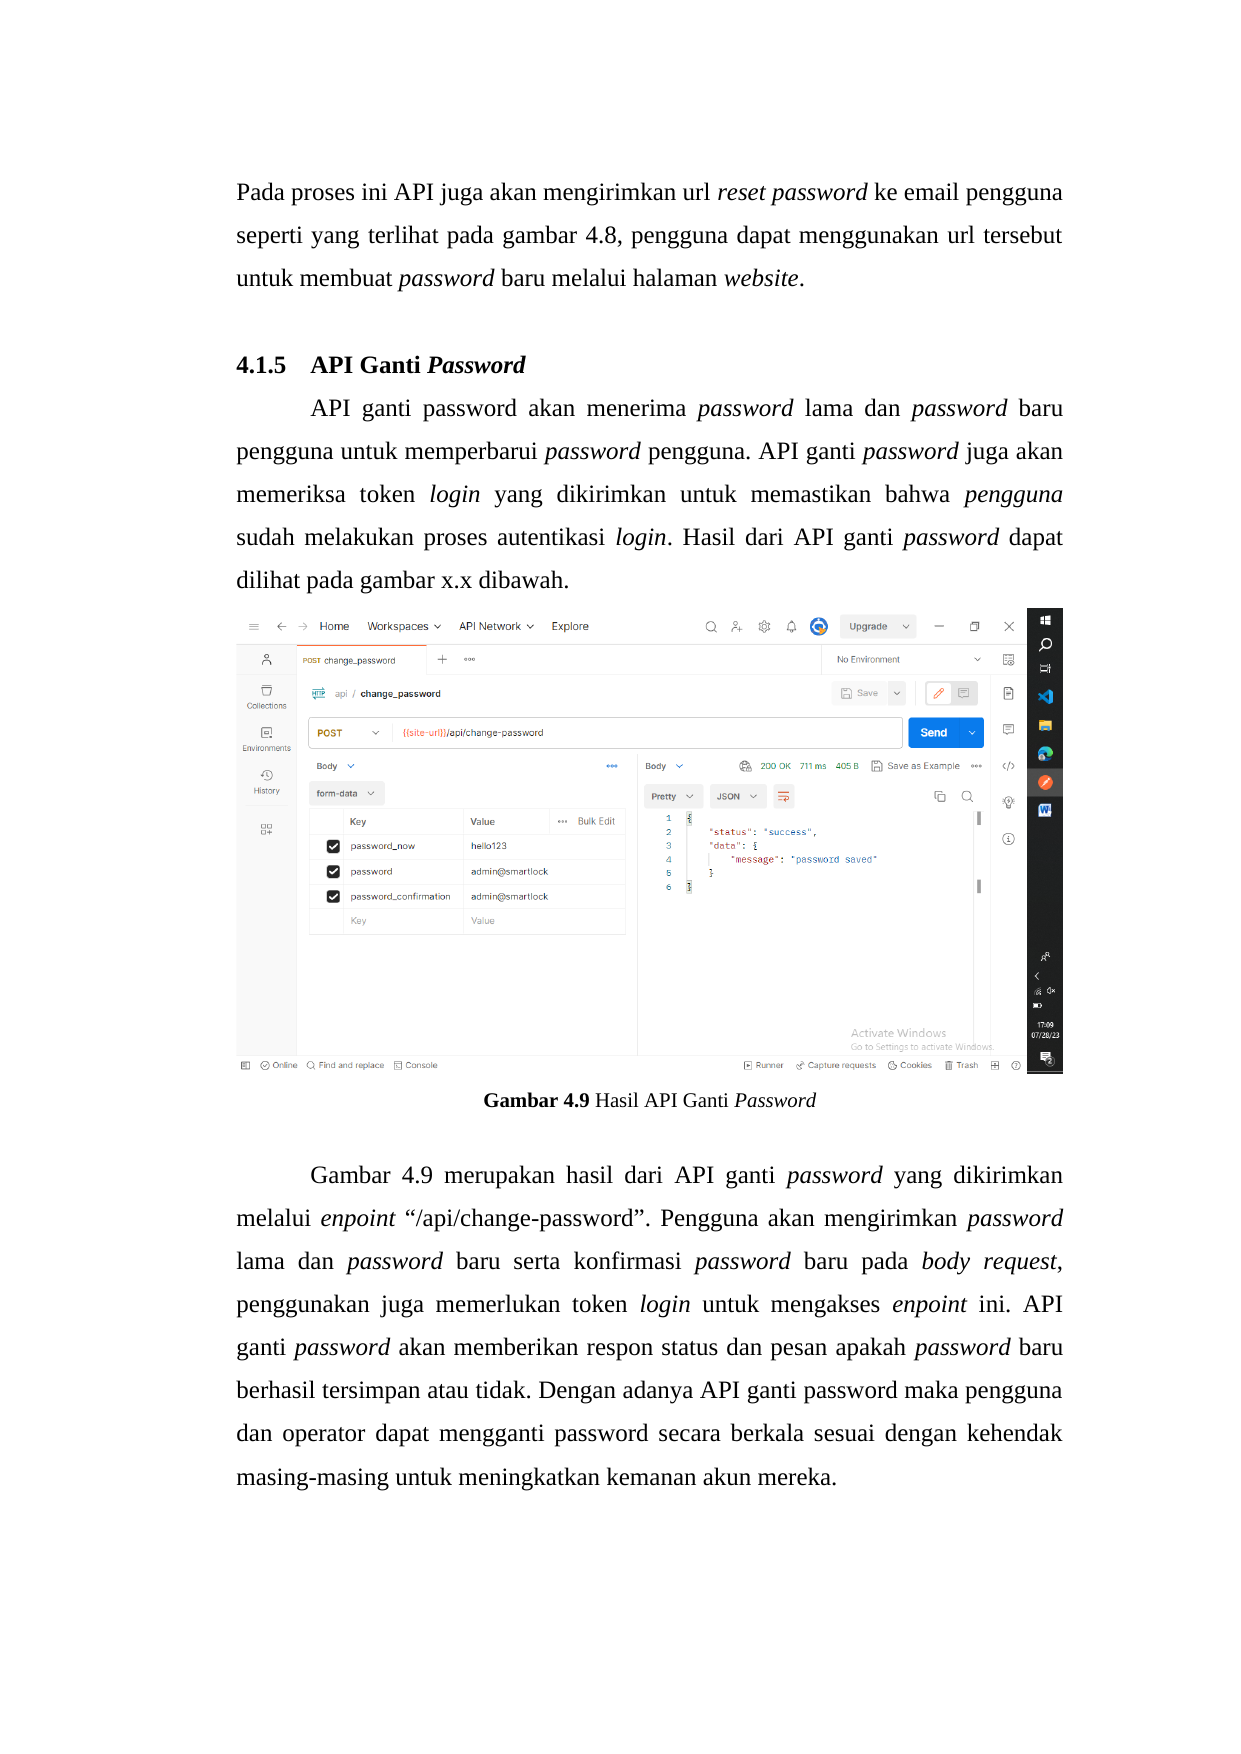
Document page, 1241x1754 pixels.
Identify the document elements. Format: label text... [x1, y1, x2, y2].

picture [236, 608, 1063, 1074]
text Gambar 4.9 merupakan hasil dari API ganti password yang dikirimkan melalui enpoint “/api/change-password”. Pengguna akan mengirimkan password lama dan password baru serta konfirmasi password baru pada body request, penggunakan juga memerlukan token login untuk mengakses enpoint ini. API ganti password akan memberikan respon status dan pesan apakah password baru berhasil tersimpan atau tidak. Dengan adanya API ganti password maka pengguna dan operator dapat mengganti password secara berkala sesuai dengan kehendak masing-masing untuk meningkatkan kemanan akun mereka. [236, 1160, 1063, 1490]
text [236, 177, 1063, 292]
text API Ganti Password [236, 350, 1063, 378]
text API ganti password akan menerima password lama dan password baru pengguna untuk memperbarui password pengguna. API ganti password juga akan memeriksa token login yang dikirimkan untuk memastikan bahwa pengguna sudah melakukan proses autentikasi login. Hasil dari API ganti password dapat dilihat pada gambar x.x dibawah. [236, 393, 1063, 594]
text Gambar 4.9 Hasil API Ganti Password [236, 1088, 1063, 1112]
